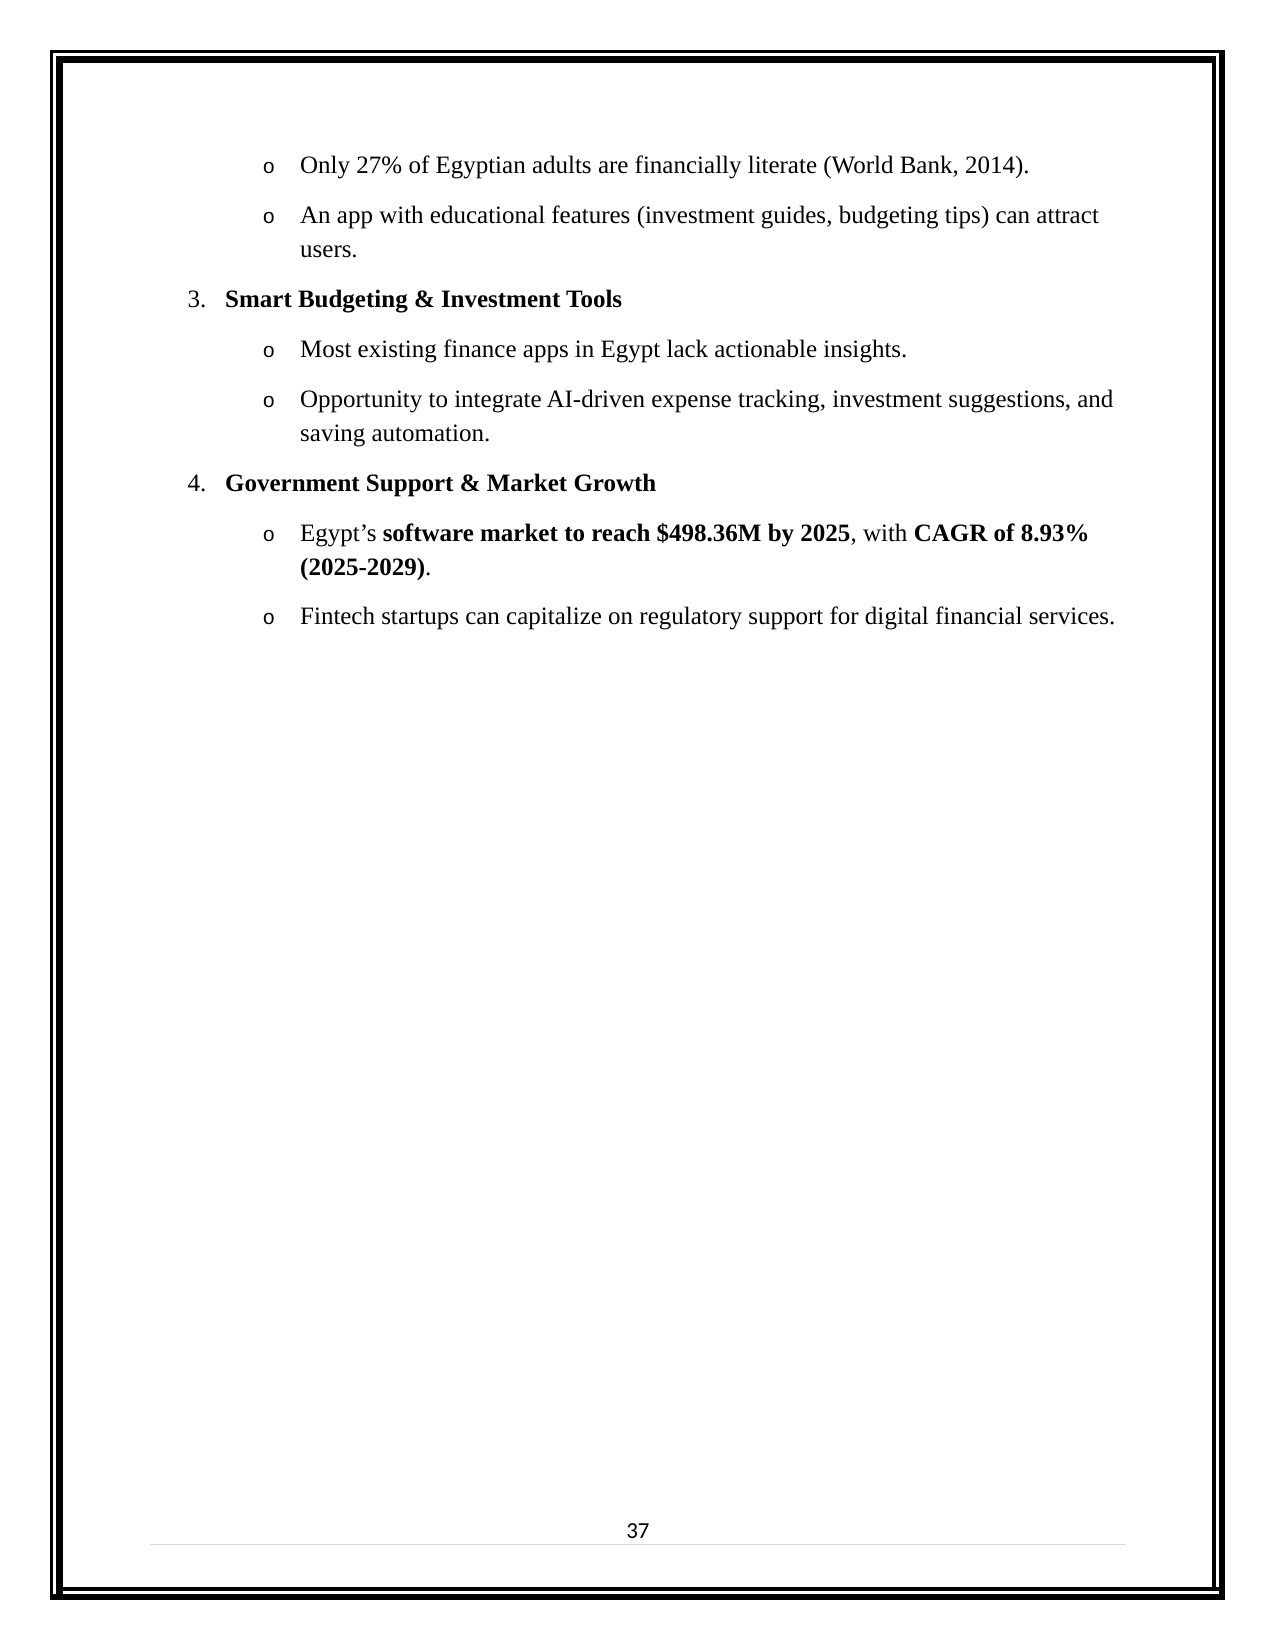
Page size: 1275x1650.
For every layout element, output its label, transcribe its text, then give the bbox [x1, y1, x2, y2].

list Smart Budgeting & Investment Tools [187, 284, 1125, 313]
list Only 27% of Egyptian adults are financially literate (World Bank, 2014). [262, 150, 1125, 179]
list Opportunity to integrate AI-driven expense tracking, investment suggestions, and saving automation. [262, 384, 1125, 447]
list An app with educational features (investment guides, budgeting tips) can attract users. [262, 201, 1125, 263]
list Egypt’s software market to reach $498.36M by 2025, with CAGR of 8.93% (2025-2029). [262, 518, 1125, 580]
list Most existing finance apps in Egypt lack actionable insights. [262, 334, 1125, 363]
list Fintech startups can capitalize on regulatory support for digital financial services. [262, 601, 1125, 631]
list Government Support & Market Growth [187, 468, 1125, 497]
